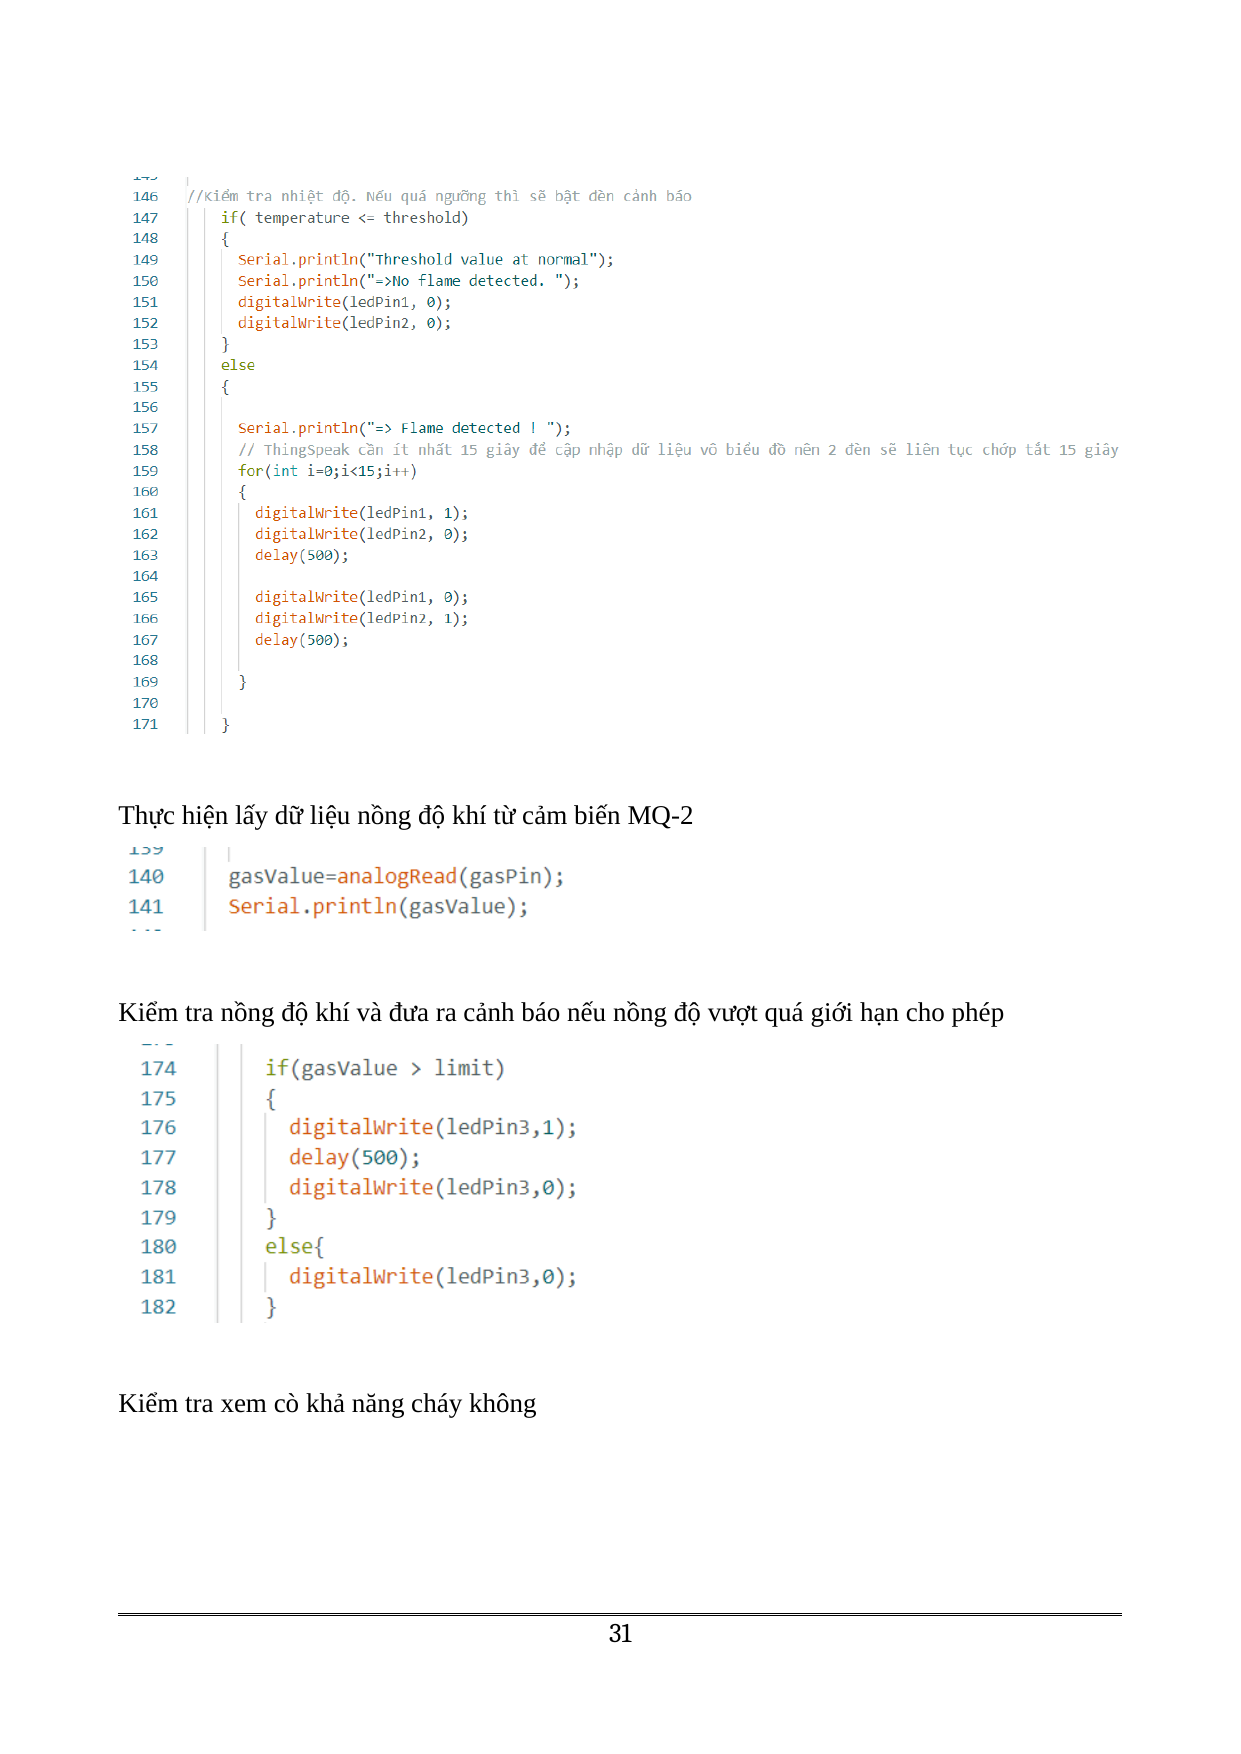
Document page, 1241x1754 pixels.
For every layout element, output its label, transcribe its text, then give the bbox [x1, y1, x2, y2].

text Kiểm tra xem cò khả năng cháy không [118, 1387, 1122, 1418]
picture [118, 847, 615, 931]
picture [118, 177, 1123, 734]
text Kiểm tra nồng độ khí và đưa ra cảnh báo nếu nồng độ vượt quá giới hạn cho phép [118, 996, 1122, 1027]
text Thực hiện lấy dữ liệu nồng độ khí từ cảm biến MQ-2 [118, 799, 1122, 830]
picture [118, 1044, 729, 1323]
